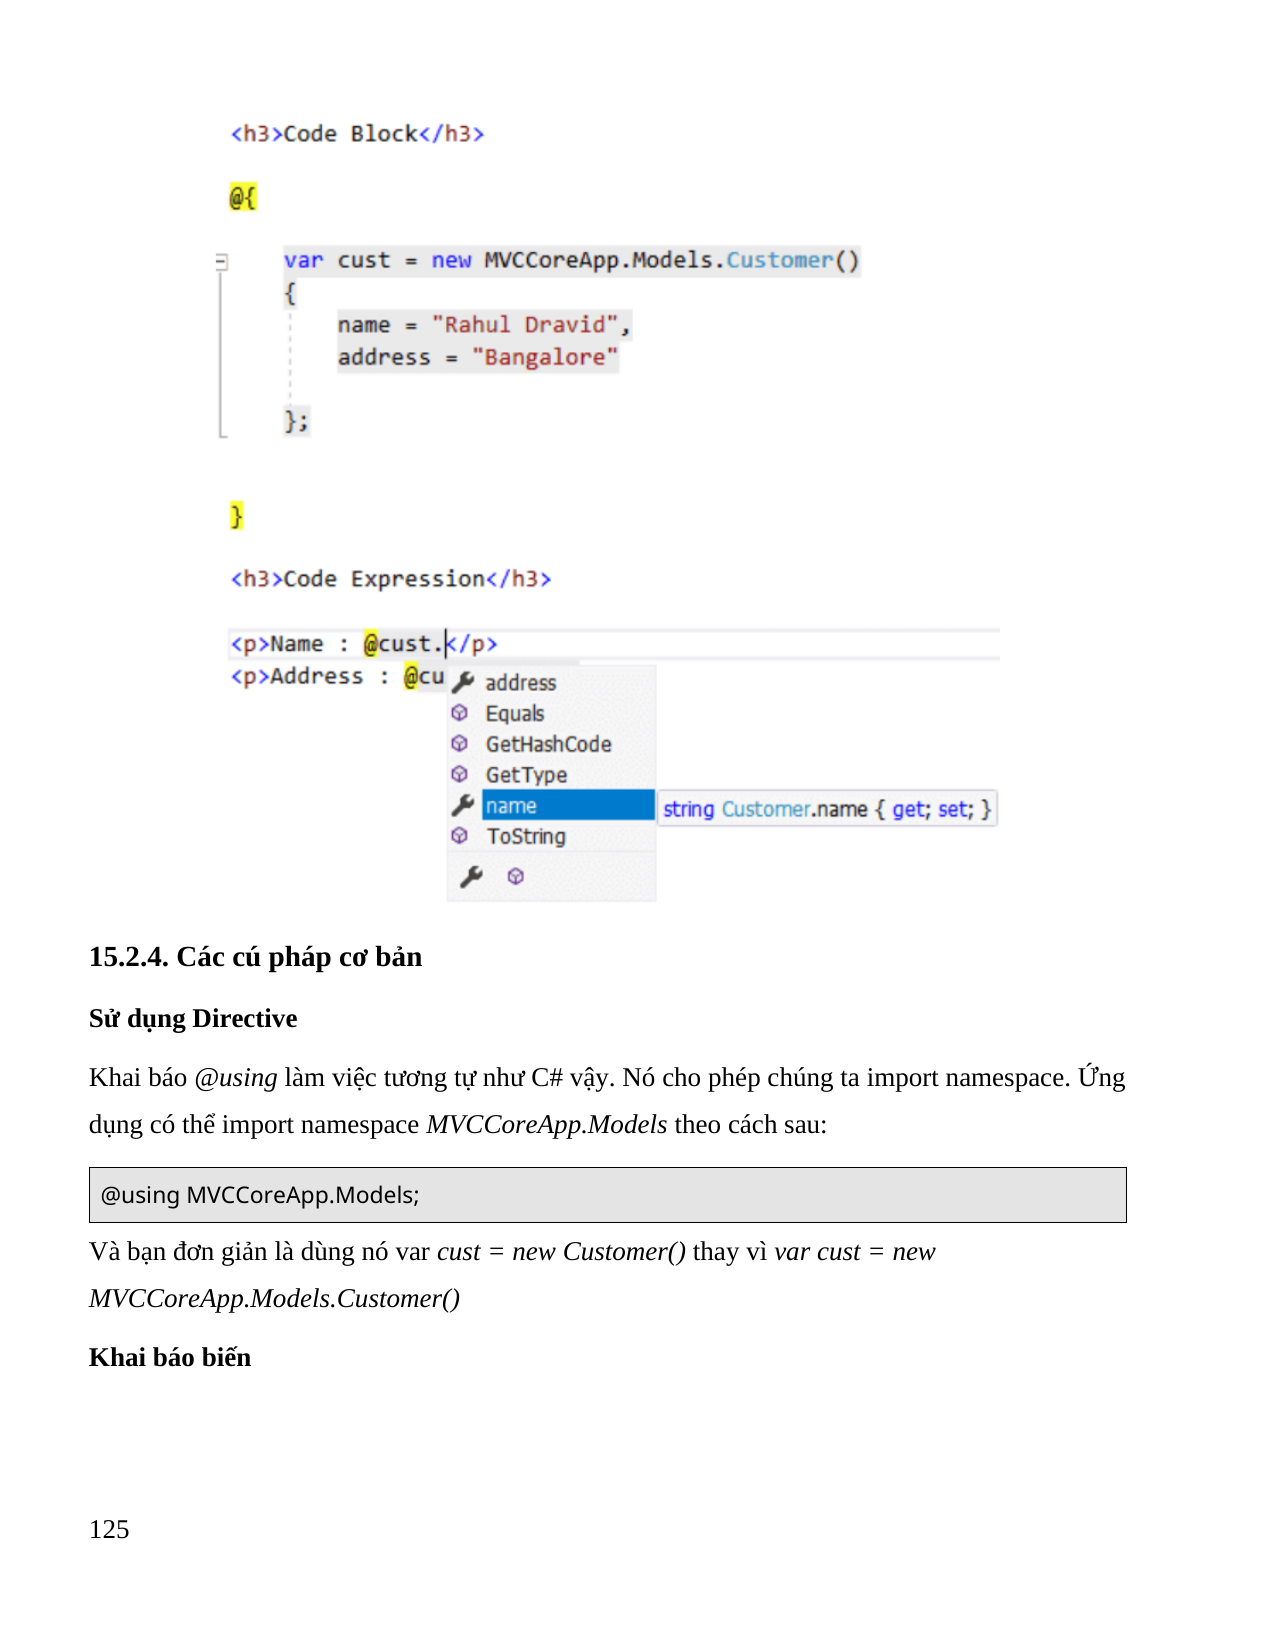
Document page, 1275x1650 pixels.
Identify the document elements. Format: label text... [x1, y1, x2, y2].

text Khai báo @using làm việc tương tự như C# vậy. Nó cho phép chúng ta import namespace. Ứng dụng có thể import namespace MVCCoreApp.Models theo cách sau: [89, 1061, 1127, 1139]
text Khai báo biến [89, 1341, 1127, 1372]
text Sử dụng Directive [89, 1002, 1127, 1033]
text Và bạn đơn giản là dùng nó var cust = new Customer() thay vì var cust = new MVCCoreApp.Models.Customer() [89, 1235, 1127, 1313]
subtitle 15.2.4. Các cú pháp cơ bản [89, 939, 1127, 973]
table_header @using MVCCoreApp.Models; [90, 1168, 1126, 1222]
picture [215, 118, 1001, 907]
